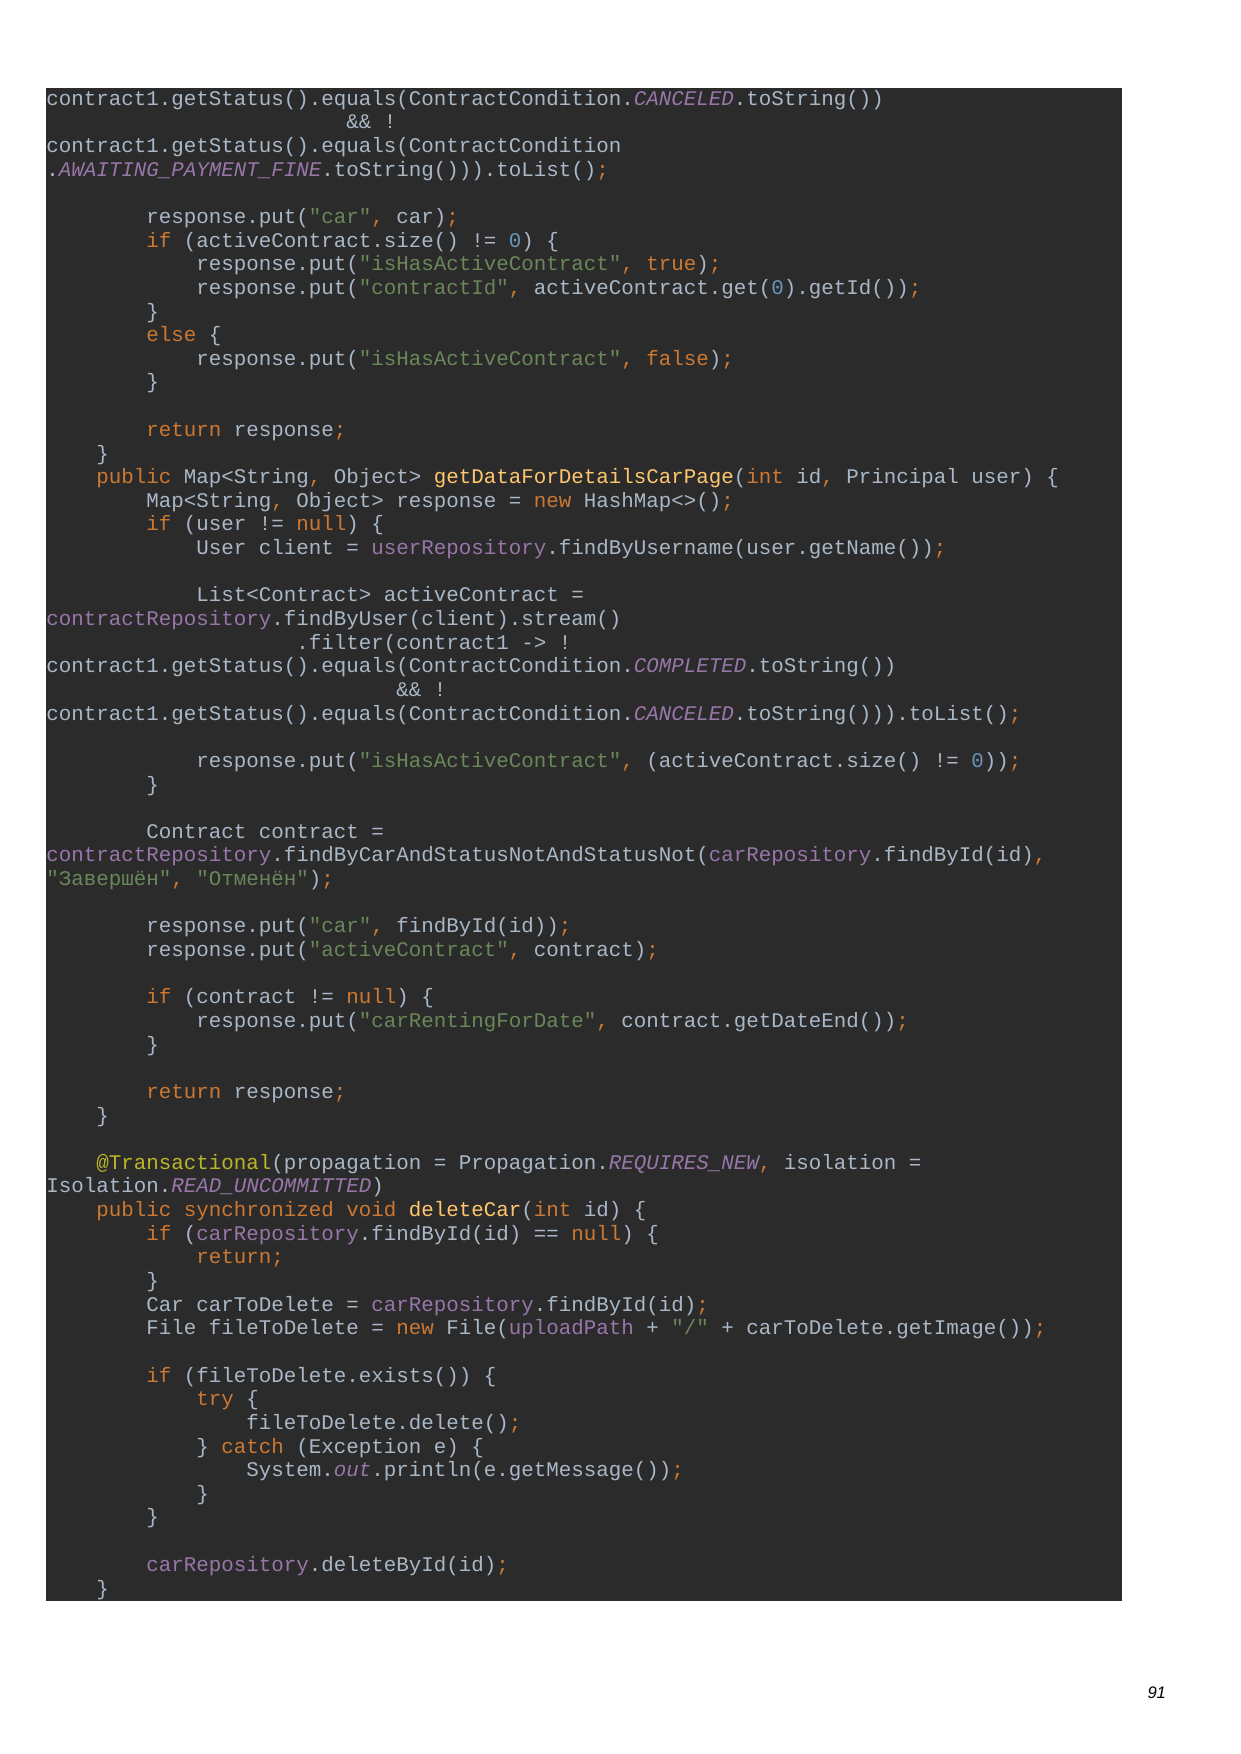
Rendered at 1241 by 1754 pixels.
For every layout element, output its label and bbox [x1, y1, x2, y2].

text [46, 88, 1122, 1601]
